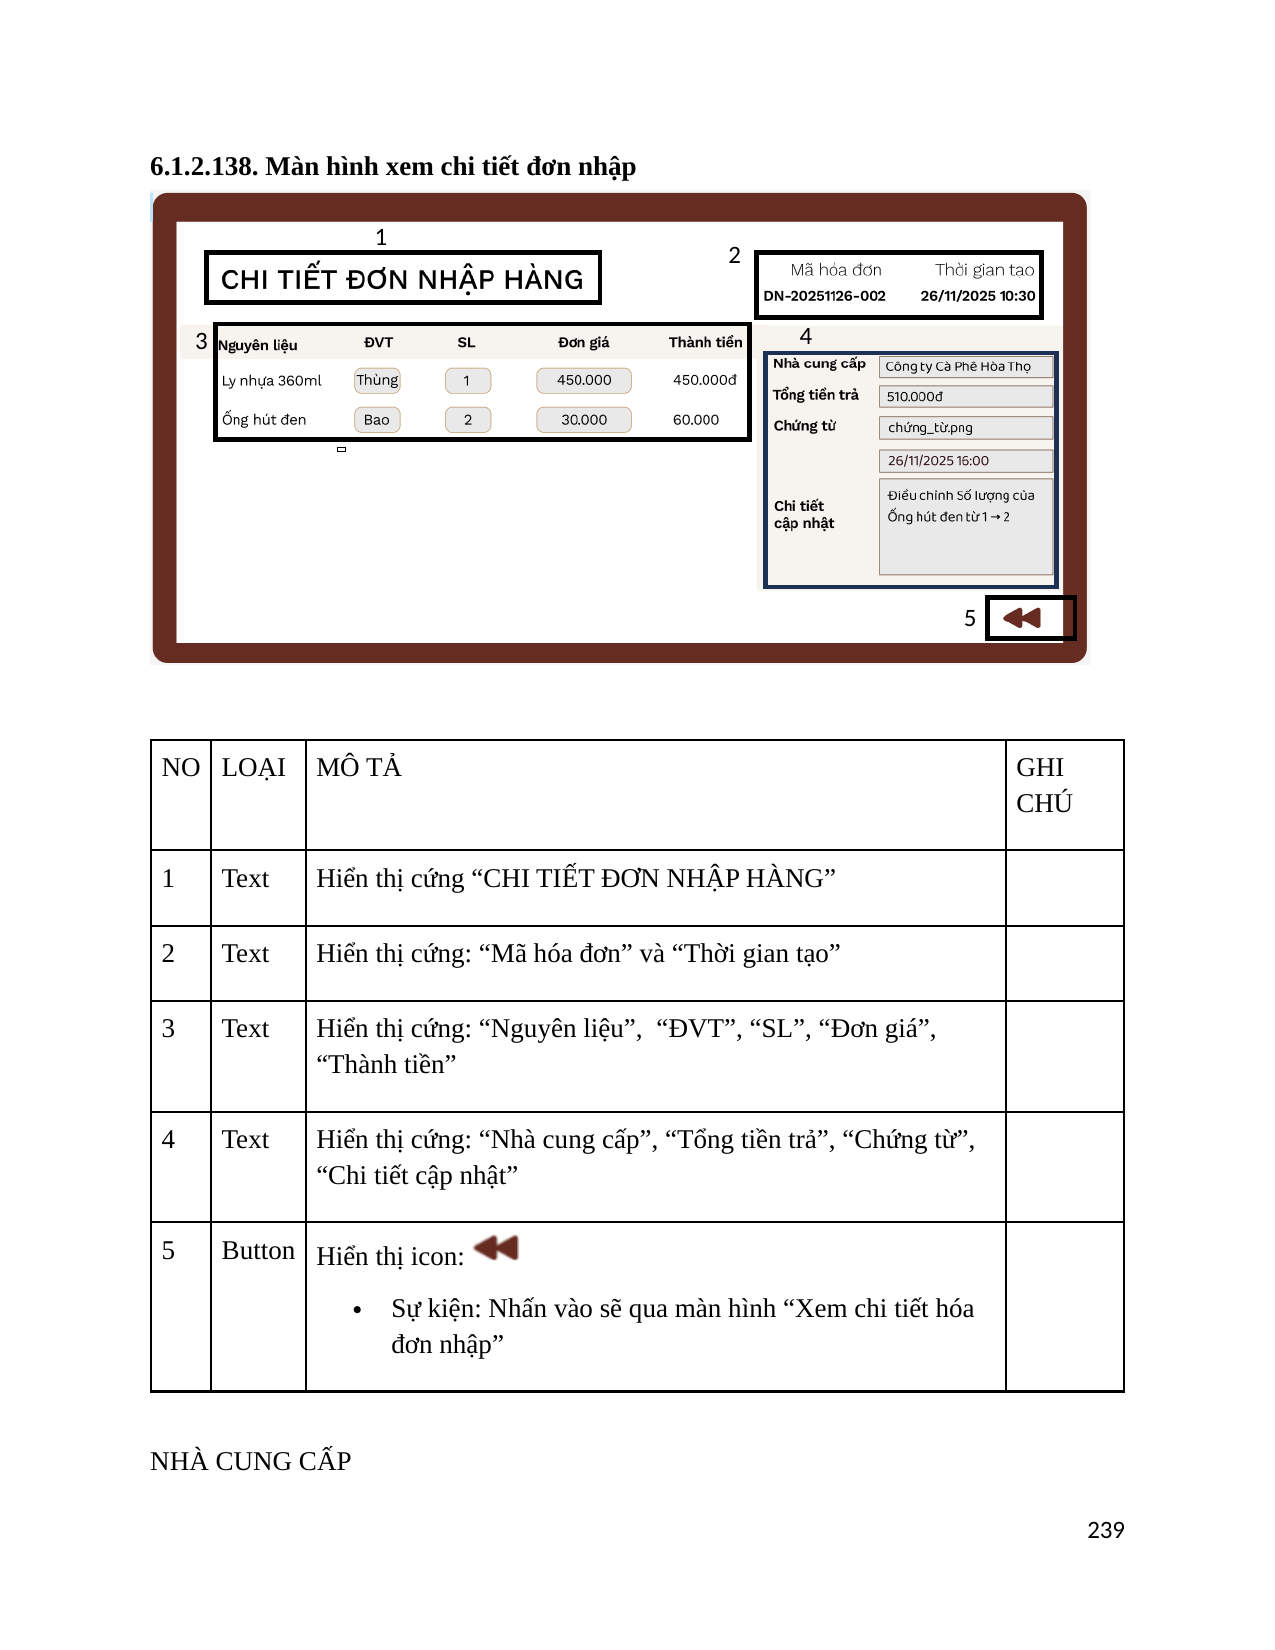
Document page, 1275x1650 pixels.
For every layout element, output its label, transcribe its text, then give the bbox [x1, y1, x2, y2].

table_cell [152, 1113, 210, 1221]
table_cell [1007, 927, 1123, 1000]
picture [471, 1233, 532, 1265]
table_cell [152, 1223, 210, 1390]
picture [150, 190, 1091, 665]
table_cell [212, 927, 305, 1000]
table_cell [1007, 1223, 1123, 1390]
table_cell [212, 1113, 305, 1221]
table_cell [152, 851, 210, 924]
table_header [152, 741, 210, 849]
subtitle 6.1.2.138. Màn hình xem chi tiết đơn nhập [150, 150, 1125, 181]
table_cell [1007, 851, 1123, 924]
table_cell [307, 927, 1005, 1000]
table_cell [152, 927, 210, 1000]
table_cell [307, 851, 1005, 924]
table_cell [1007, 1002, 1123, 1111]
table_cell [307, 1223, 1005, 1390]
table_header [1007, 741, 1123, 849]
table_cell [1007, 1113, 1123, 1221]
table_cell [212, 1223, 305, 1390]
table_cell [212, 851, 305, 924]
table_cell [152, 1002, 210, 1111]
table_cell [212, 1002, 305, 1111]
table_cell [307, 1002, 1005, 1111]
text NHÀ CUNG CẤP [150, 1445, 1125, 1476]
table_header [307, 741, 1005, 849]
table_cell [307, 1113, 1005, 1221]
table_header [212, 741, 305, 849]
